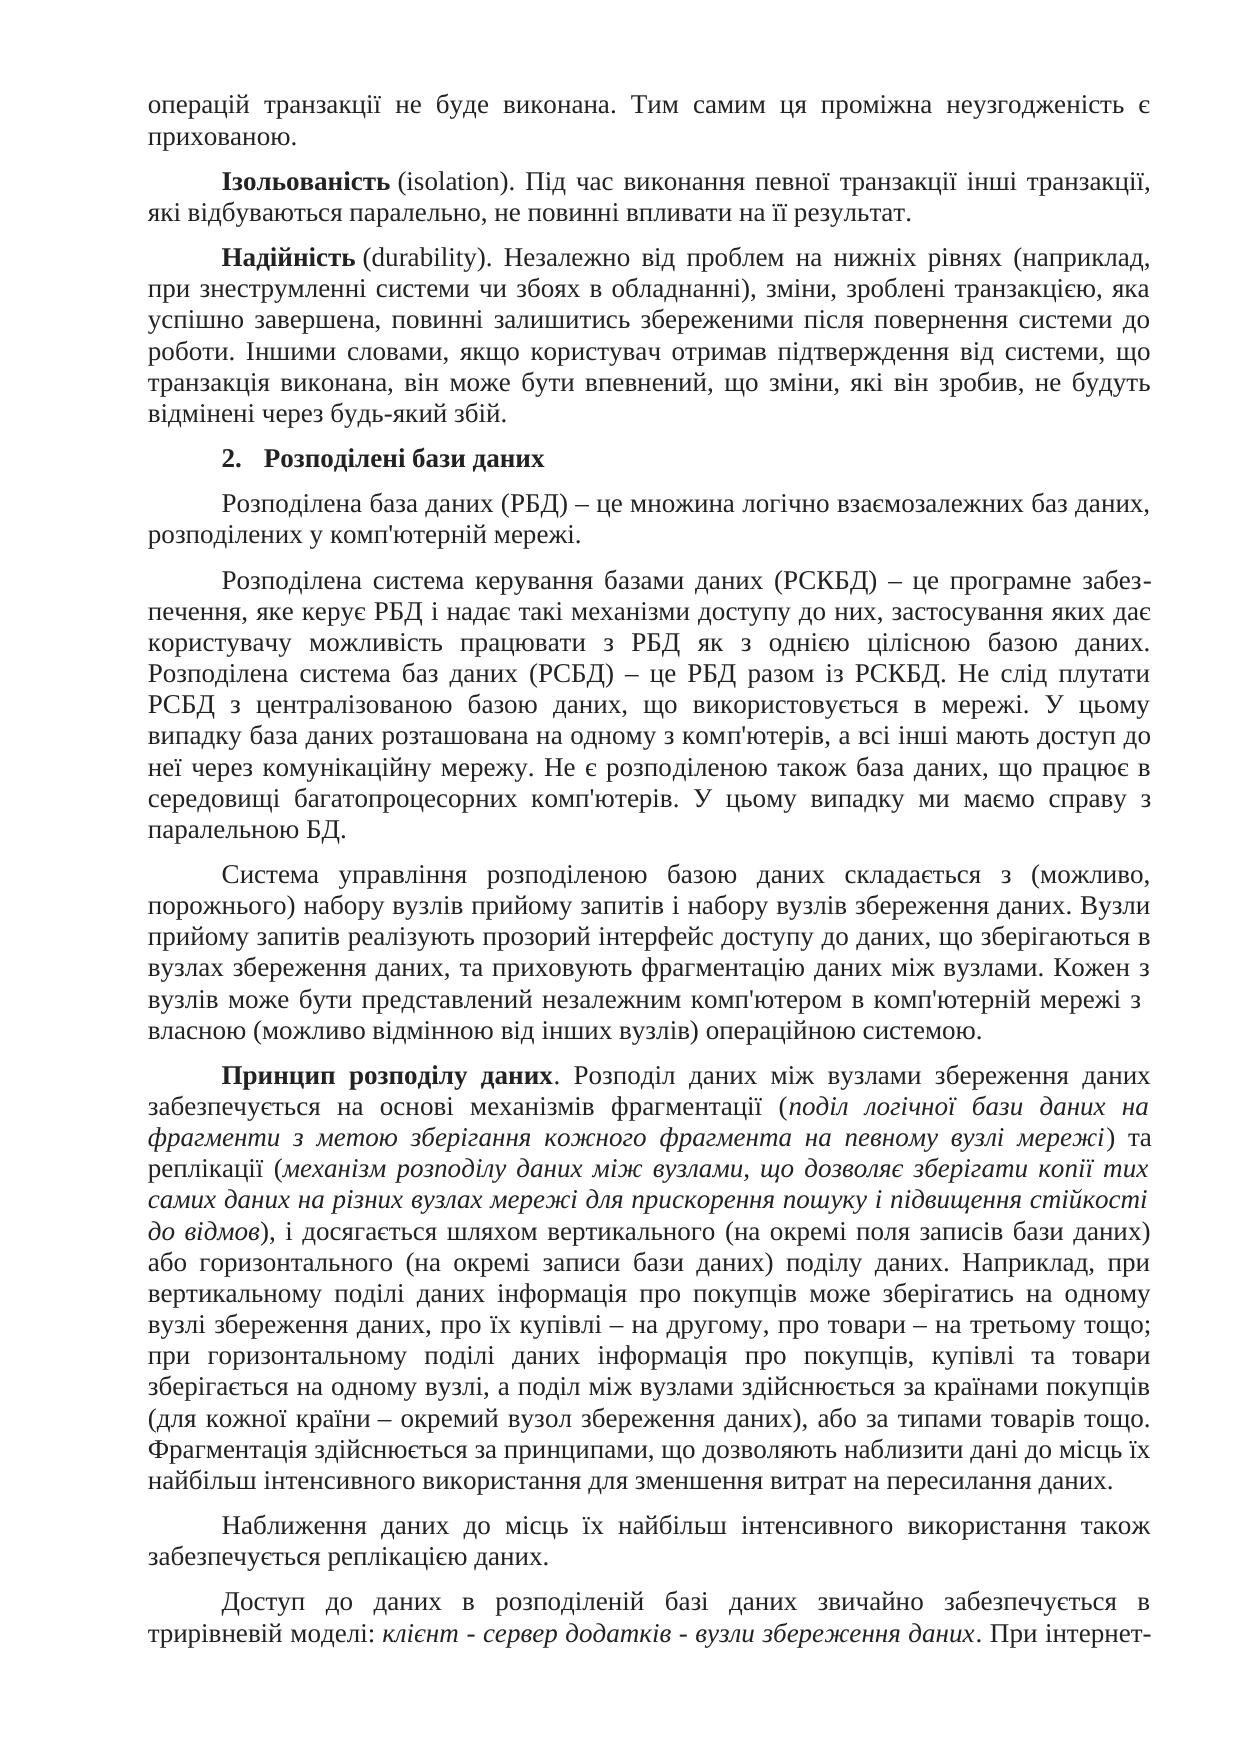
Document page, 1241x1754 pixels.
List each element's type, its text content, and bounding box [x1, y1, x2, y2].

text Розподілена база даних (РБД) – це множина логічно взаємозалежних баз даних, розподілених у комп'ютерній мережі. [148, 487, 1152, 550]
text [148, 88, 1152, 151]
text Система управління розподіленою базою даних складається з (можливо, порожнього) набору вузлів прийому запитів і набору вузлів збереження даних. Вузли прийому запитів реалізують прозорий інтерфейс доступу до даних, що зберігаються в вузлах збереження даних, та приховують фрагментацію даних між вузлами. Кожен з вузлів може бути представлений незалежним комп'ютером в комп'ютерній мережі з ​​власною (можливо відмінною від інших вузлів) операційною системою. [148, 858, 1152, 1045]
text Наближення даних до місць їх найбільш інтенсивного використання також забезпечується реплікацією даних. [148, 1509, 1152, 1571]
text Надійність (durability). Незалежно від проблем на нижніх рівнях (наприклад, при знеструмленні системи чи збоях в обладнанні), зміни, зроблені транзакцією, яка успішно завершена, повинні залишитись збереженими після повернення системи до роботи. Іншими словами, якщо користувач отримав підтверждення від системи, що транзакція виконана, він може бути впевнений, що зміни, які він зробив, не будуть відмінені через будь-який збій. [148, 241, 1152, 428]
text 2. Розподілені бази даних [221, 442, 1152, 473]
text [148, 1586, 1152, 1648]
text Принцип розподілу даних. Розподіл даних між вузлами збереження даних забезпечується на основі механізмів фрагментації (поділ логічної бази даних на фрагменти з метою зберігання кожного фрагмента на певному вузлі мережі) та реплікації (механізм розподілу даних між вузлами, що дозволяє зберігати копії тих самих даних на різних вузлах мережі для прискорення пошуку і підвищення стійкості до відмов), і досягається шляхом вертикального (на окремі поля записів бази даних) або горизонтального (на окремі записи бази даних) поділу даних. Наприклад, при вертикальному поділі даних інформація про покупців може зберігатись на одному вузлі збереження даних, про їх купівлі – на другому, про товари – на третьому тощо; при горизонтальному поділі даних інформація про покупців, купівлі та товари зберігається на одному вузлі, а поділ між вузлами здійснюється за країнами покупців (для кожної країни – окремий вузол збереження даних), або за типами товарів тощо. Фрагментація здійснюється за принципами, що дозволяють наблизити дані до місць їх найбільш інтенсивного використання для зменшення витрат на пересилання даних. [148, 1059, 1152, 1495]
text Ізольованість (isolation). Під час виконання певної транзакції інші транзакції, які відбуваються паралельно, не повинні впливати на її результат. [148, 165, 1152, 227]
text Розподілена система керування базами даних (РСКБД) – це програмне забезпечення, яке керує РБД і надає такі механізми доступу до них, застосування яких дає користувачу можливість працювати з РБД як з однією цілісною базою даних. Розподілена система баз даних (РСБД) – це РБД разом із РСКБД. Не слід плутати РСБД з централізованою базою даних, що використовується в мережі. У цьому випадку база даних розташована на одному з комп'ютерів, а всі інші мають доступ до неї через комунікаційну мережу. Не є розподіленою також база даних, що працює в середовищі багатопроцесорних комп'ютерів. У цьому випадку ми маємо справу з паралельною БД. [148, 564, 1152, 844]
